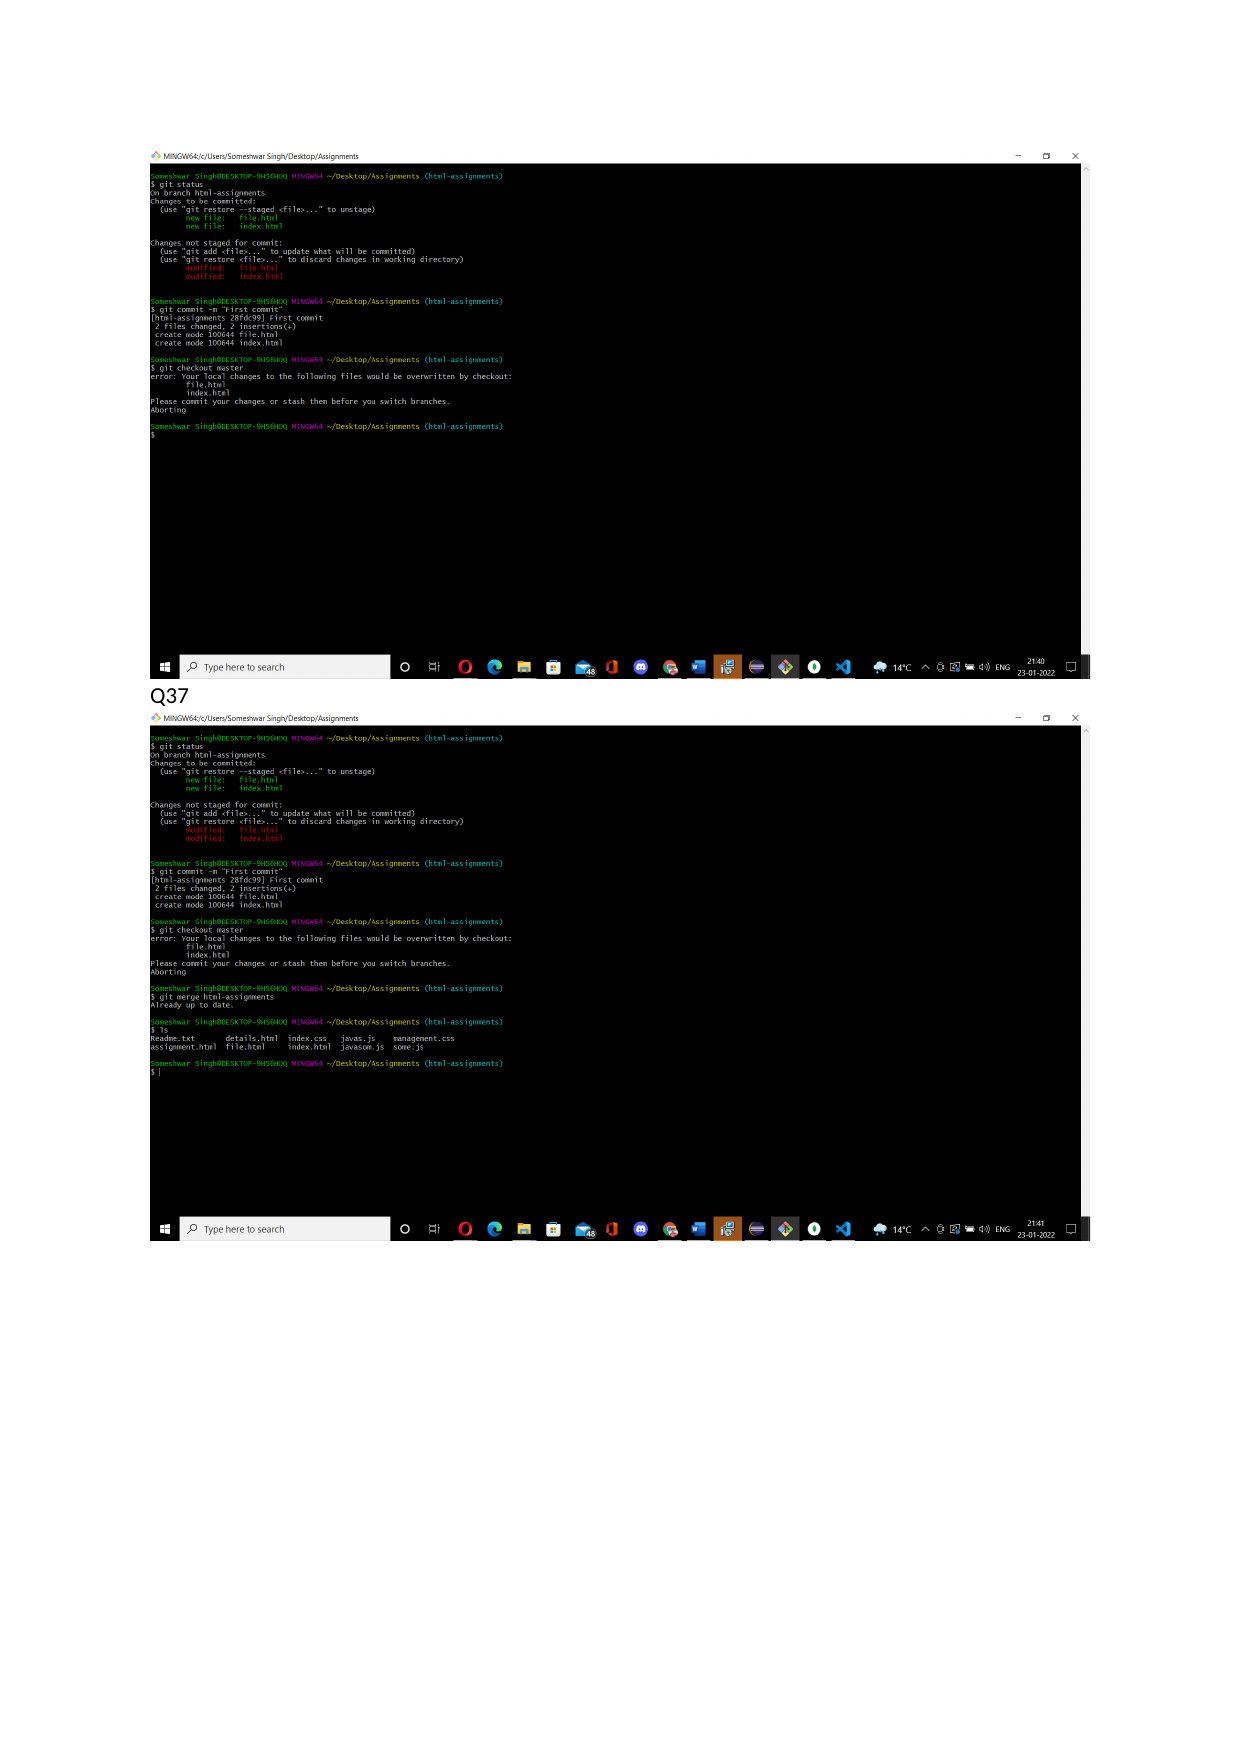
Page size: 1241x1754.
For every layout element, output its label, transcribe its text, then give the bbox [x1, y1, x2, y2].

picture [150, 711, 1091, 1241]
text Q34Q35Q36Q37Q38 [150, 679, 1090, 711]
picture [150, 150, 1091, 679]
